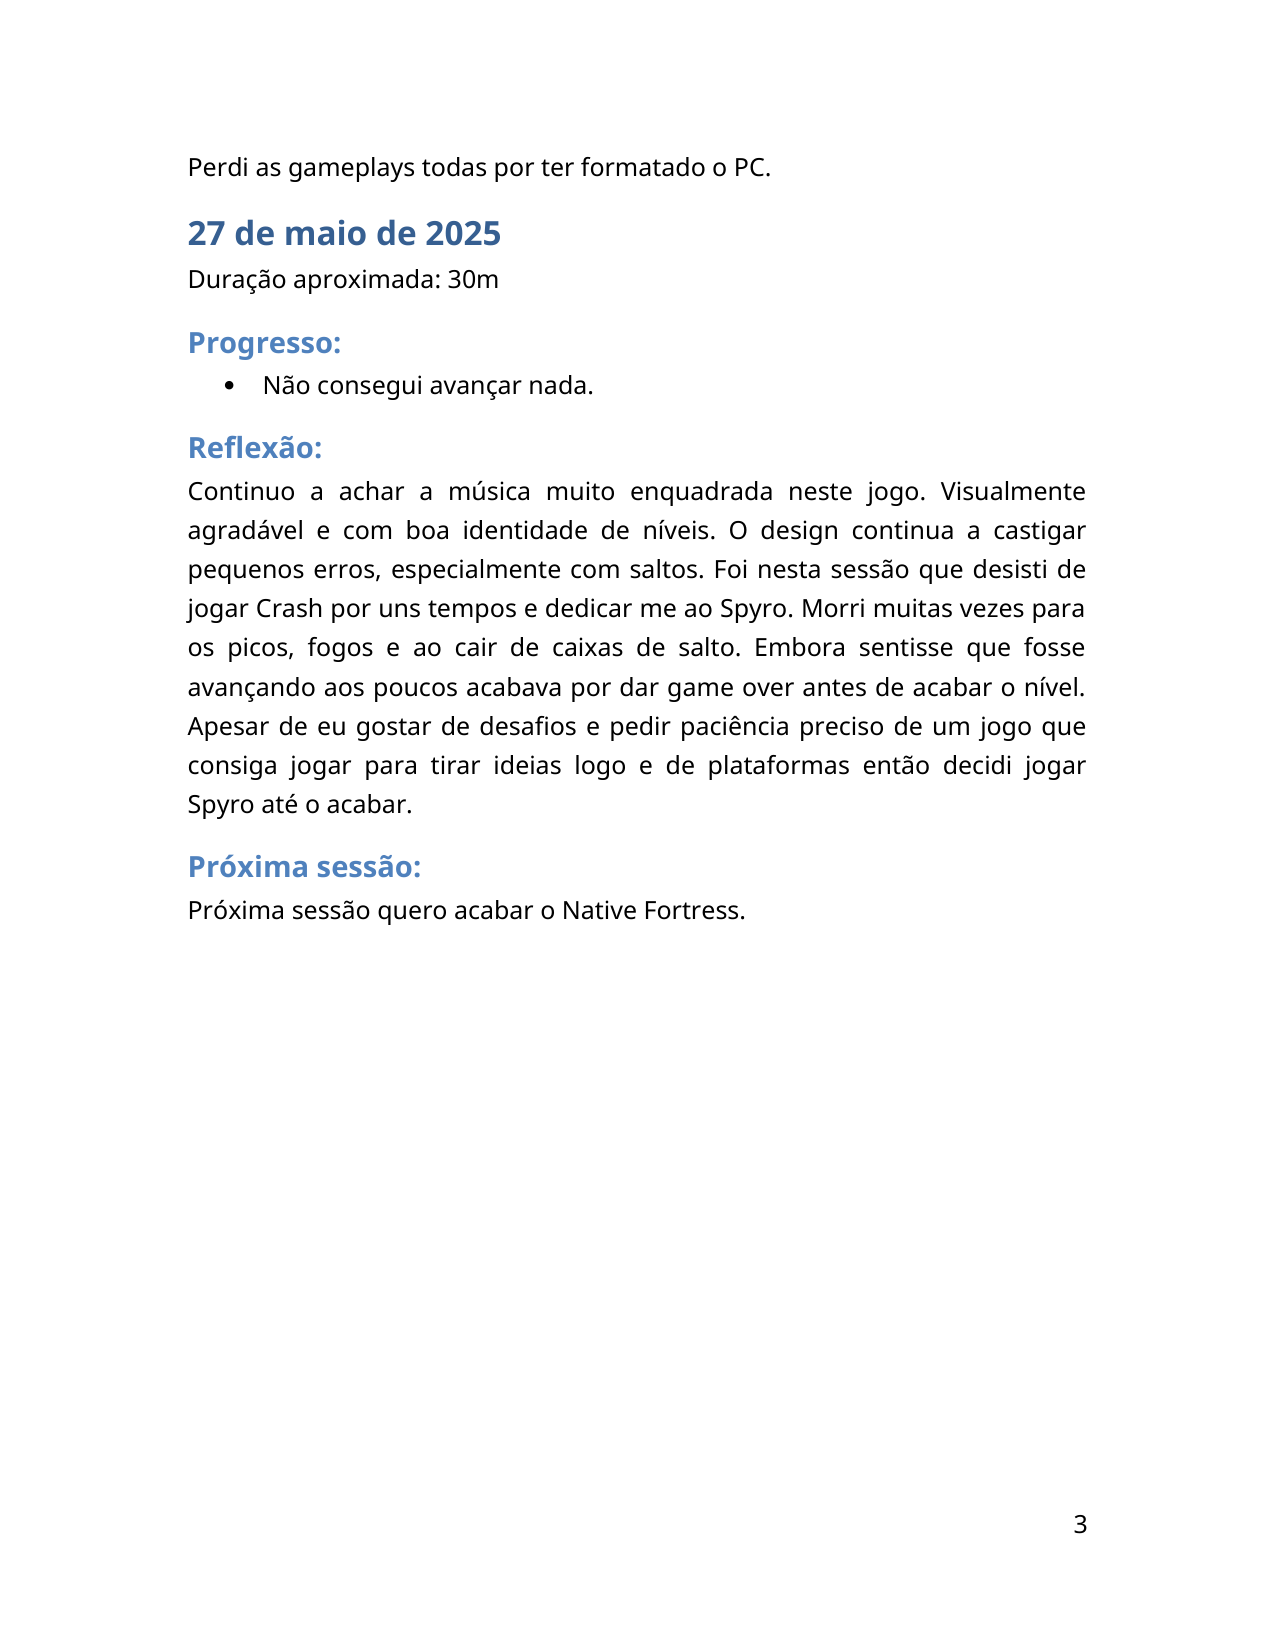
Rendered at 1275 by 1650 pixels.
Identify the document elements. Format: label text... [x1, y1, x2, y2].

text Perdi as gameplays todas por ter formatado o PC. [187, 150, 1087, 184]
subtitle Reflexão: [187, 428, 1087, 467]
subtitle Progresso: [187, 322, 1087, 362]
text Continuo a achar a música muito enquadrada neste jogo. Visualmente agradável e com boa identidade de níveis. O design continua a castigar pequenos erros, especialmente com saltos. Foi nesta sessão que desisti de jogar Crash por uns tempos e dedicar me ao Spyro. Morri muitas vezes para os picos, fogos e ao cair de caixas de salto. Embora sentisse que fosse avançando aos poucos acabava por dar game over antes de acabar o nível. Apesar de eu gostar de desafios e pedir paciência preciso de um jogo que consiga jogar para tirar ideias logo e de plataformas então decidi jogar Spyro até o acabar. [187, 473, 1087, 821]
subtitle 27 de maio de 2025 [187, 210, 1087, 255]
list Não consegui avançar nada. [225, 368, 1087, 402]
text Próxima sessão quero acabar o Native Fortress. [187, 892, 1087, 926]
text Duração aproximada: 30m [187, 262, 1087, 296]
subtitle Próxima sessão: [187, 847, 1087, 886]
